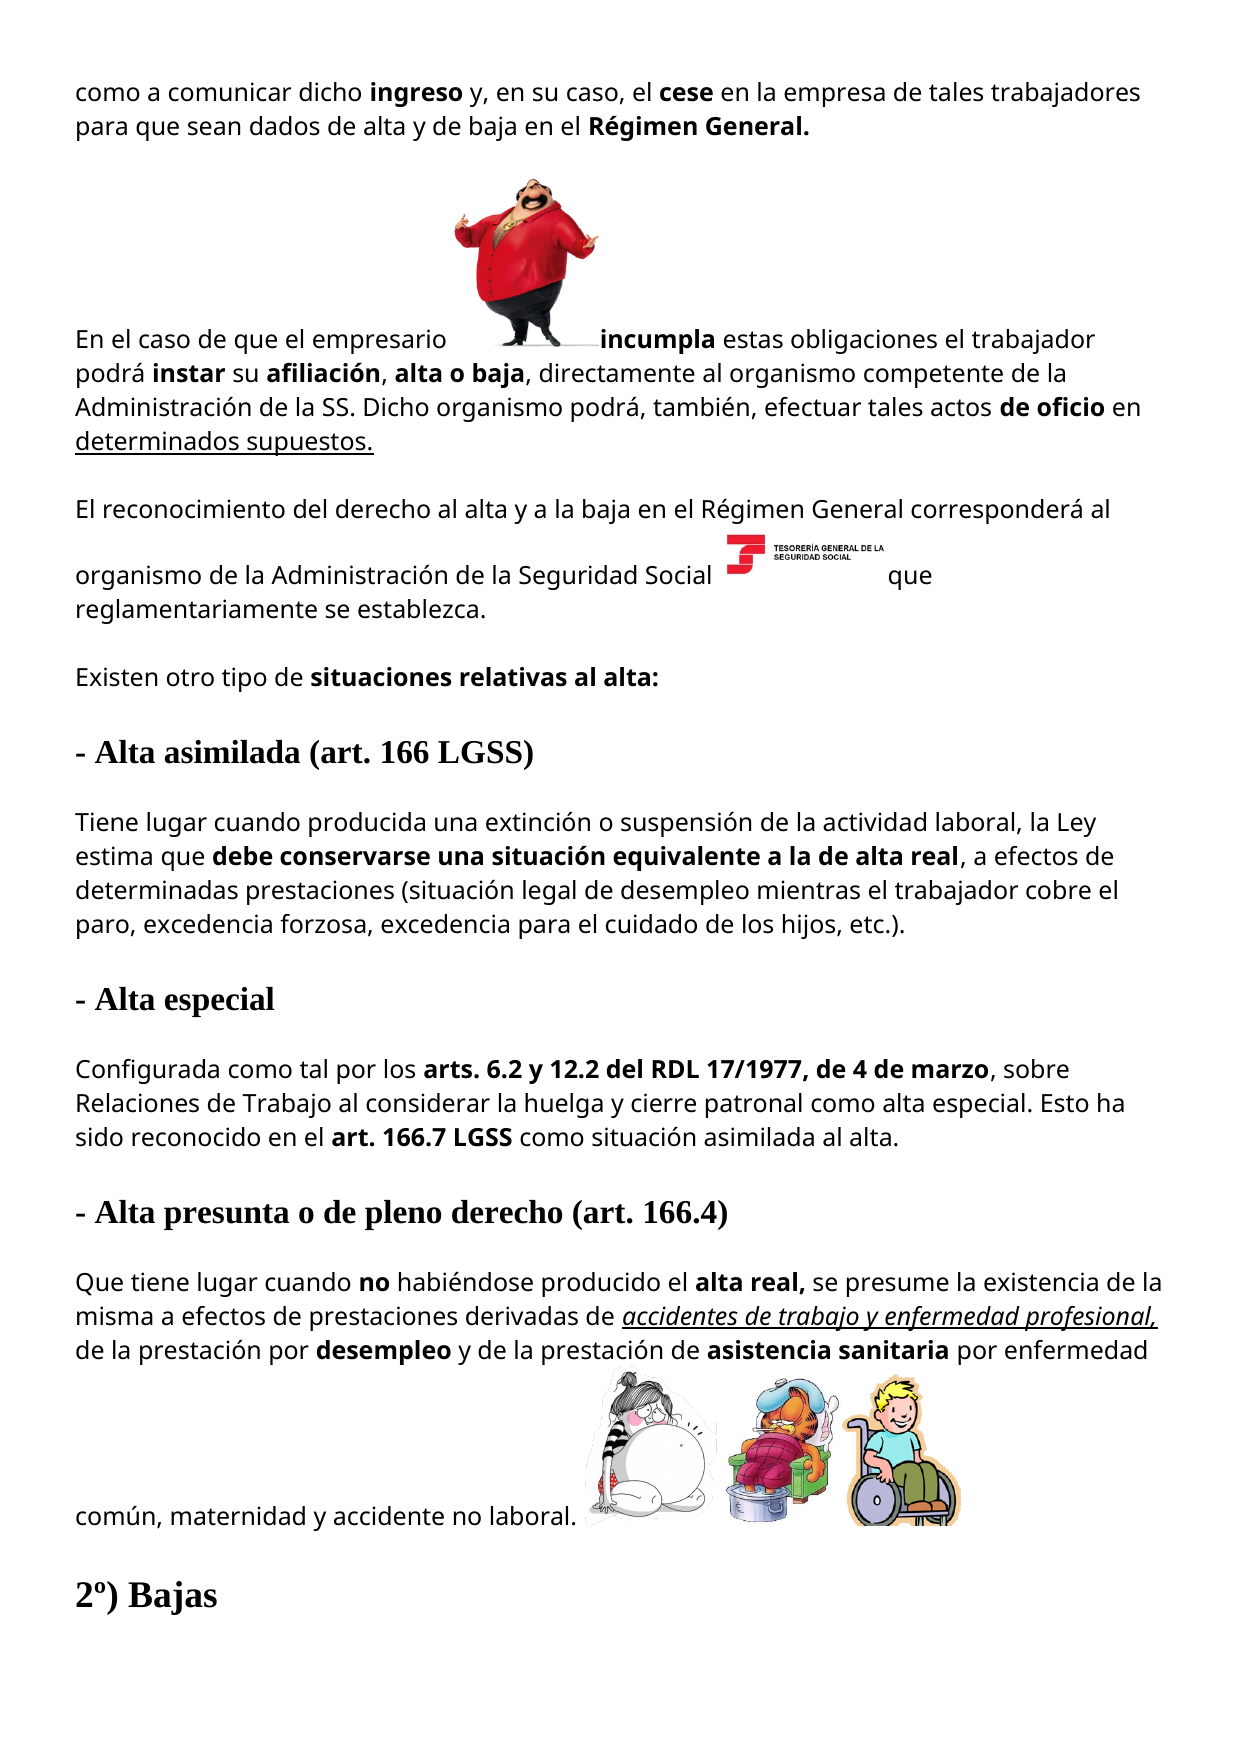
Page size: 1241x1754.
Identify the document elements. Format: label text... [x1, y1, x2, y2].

text Existen otro tipo de situaciones relativas al alta: [75, 660, 1165, 694]
text El reconocimiento del derecho al alta y a la baja en el Régimen General corresponderá al organismo de la Administración de la Seguridad Social que reglamentariamente se establezca. [75, 492, 1165, 626]
subtitle - Alta asimilada (art. 166 LGSS) [75, 732, 1165, 771]
picture [719, 526, 888, 585]
text Tiene lugar cuando producida una extinción o suspensión de la actividad laboral, la Ley estima que debe conservarse una situación equivalente a la de alta real, a efectos de determinadas prestaciones (situación legal de desempleo mientras el trabajador cobre el paro, excedencia forzosa, excedencia para el cuidado de los hijos, etc.). [75, 804, 1165, 941]
picture [585, 1366, 961, 1526]
picture [453, 177, 600, 349]
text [75, 75, 1165, 143]
subtitle 2º) Bajas [75, 1572, 1165, 1616]
text Configurada como tal por los arts. 6.2 y 12.2 del RDL 17/1977, de 4 de marzo, sobre Relaciones de Trabajo al considerar la huelga y cierre patronal como alta especial. Esto ha sido reconocido en el art. 166.7 LGSS como situación asimilada al alta. [75, 1051, 1165, 1154]
subtitle - Alta presunta o de pleno derecho (art. 166.4) [75, 1192, 1165, 1230]
text Que tiene lugar cuando no habiéndose producido el alta real, se presume la existencia de la misma a efectos de prestaciones derivadas de accidentes de trabajo y enfermedad profesional, de la prestación por desempleo y de la prestación de asistencia sanitaria por enfermedad común, maternidad y accidente no laboral. [75, 1264, 1165, 1534]
text En el caso de que el empresario incumpla estas obligaciones el trabajador podrá instar su afiliación, alta o baja, directamente al organismo competente de la Administración de la SS. Dicho organismo podrá, también, efectuar tales actos de oficio en determinados supuestos. [75, 177, 1165, 458]
subtitle - Alta especial [75, 979, 1165, 1017]
